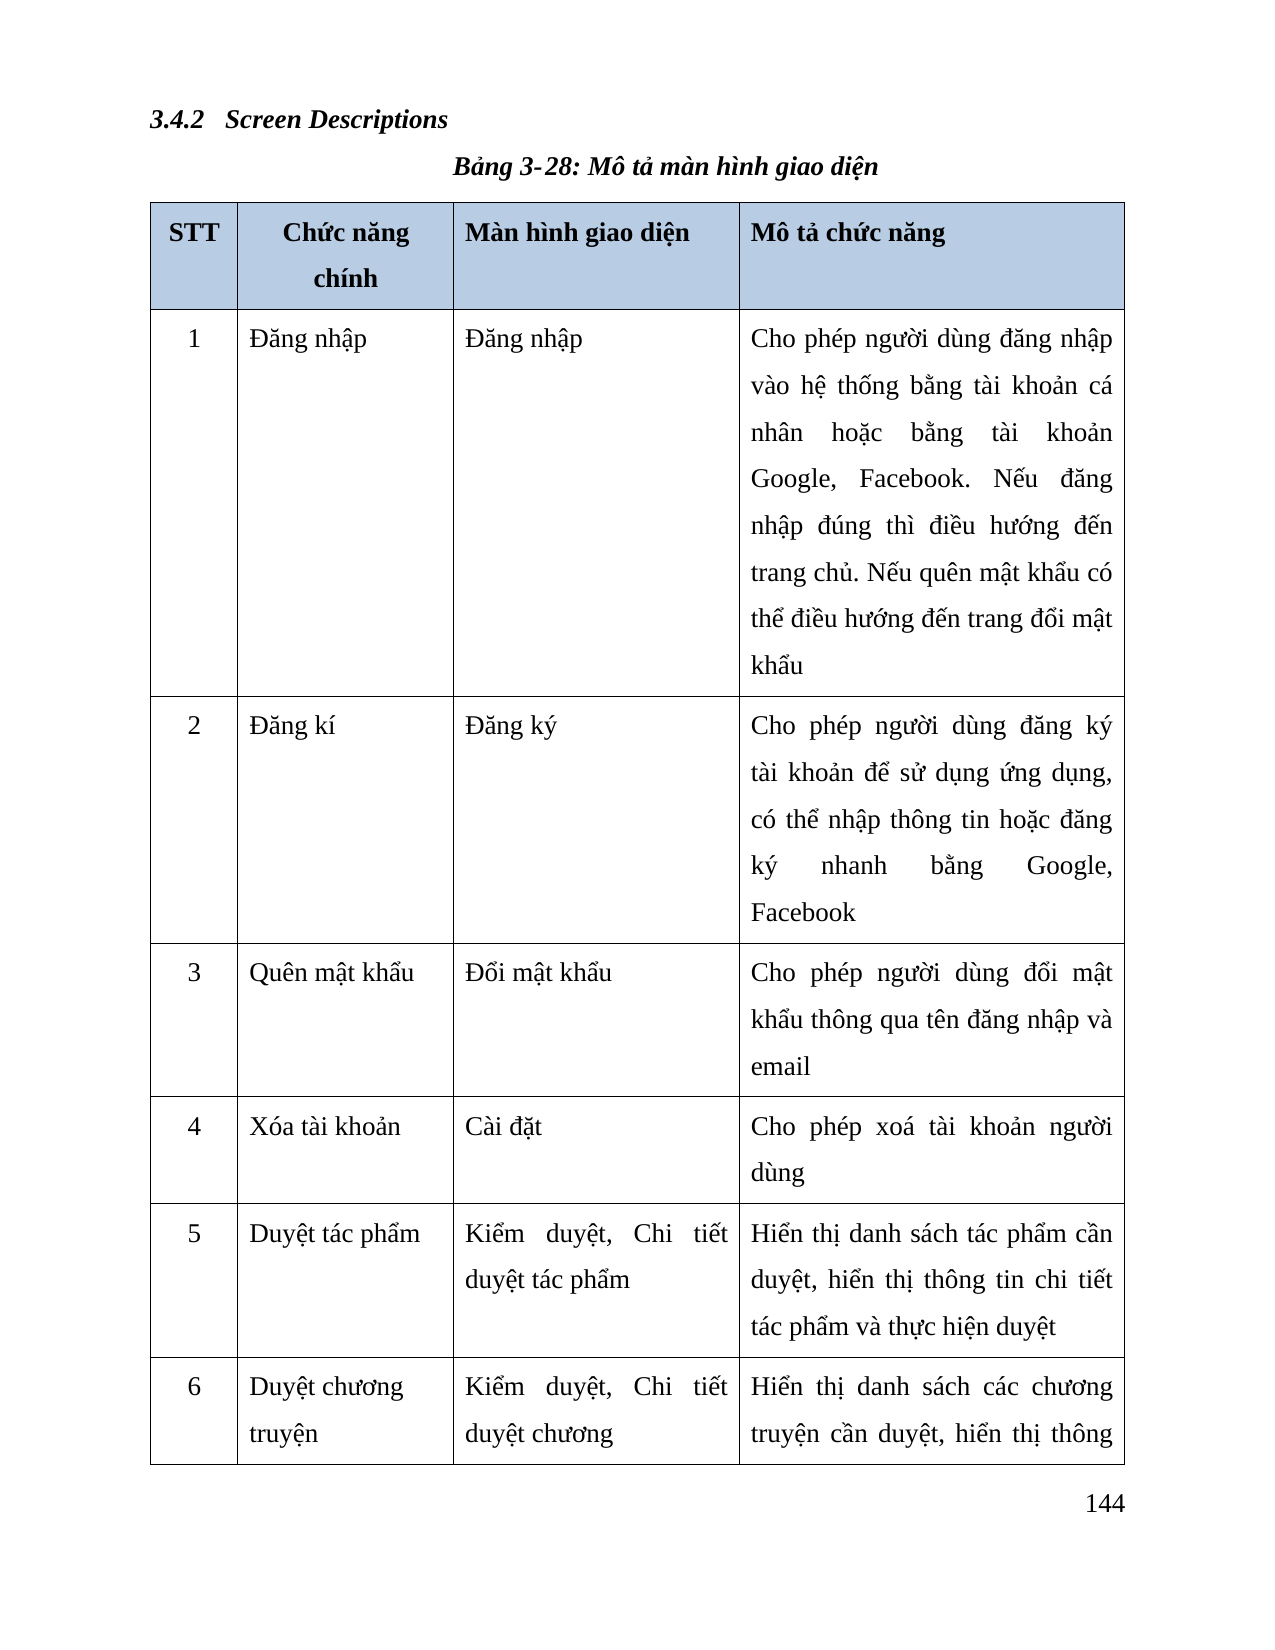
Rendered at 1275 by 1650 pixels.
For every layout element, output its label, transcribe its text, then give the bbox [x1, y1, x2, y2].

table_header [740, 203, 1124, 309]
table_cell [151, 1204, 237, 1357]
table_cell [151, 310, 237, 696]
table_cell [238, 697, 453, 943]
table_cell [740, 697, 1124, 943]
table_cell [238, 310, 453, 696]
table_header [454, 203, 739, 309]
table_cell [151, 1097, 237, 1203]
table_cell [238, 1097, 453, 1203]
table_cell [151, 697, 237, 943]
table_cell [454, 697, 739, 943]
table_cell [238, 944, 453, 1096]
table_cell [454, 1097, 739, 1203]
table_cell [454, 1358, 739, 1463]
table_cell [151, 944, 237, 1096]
subtitle Screen Descriptions [150, 103, 1125, 134]
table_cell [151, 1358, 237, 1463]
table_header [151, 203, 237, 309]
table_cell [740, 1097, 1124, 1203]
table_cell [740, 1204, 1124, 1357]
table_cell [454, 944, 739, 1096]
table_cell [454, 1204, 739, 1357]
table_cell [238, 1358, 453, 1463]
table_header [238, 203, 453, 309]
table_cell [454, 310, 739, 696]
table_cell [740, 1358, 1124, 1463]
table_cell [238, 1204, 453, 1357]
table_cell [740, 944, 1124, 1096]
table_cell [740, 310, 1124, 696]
